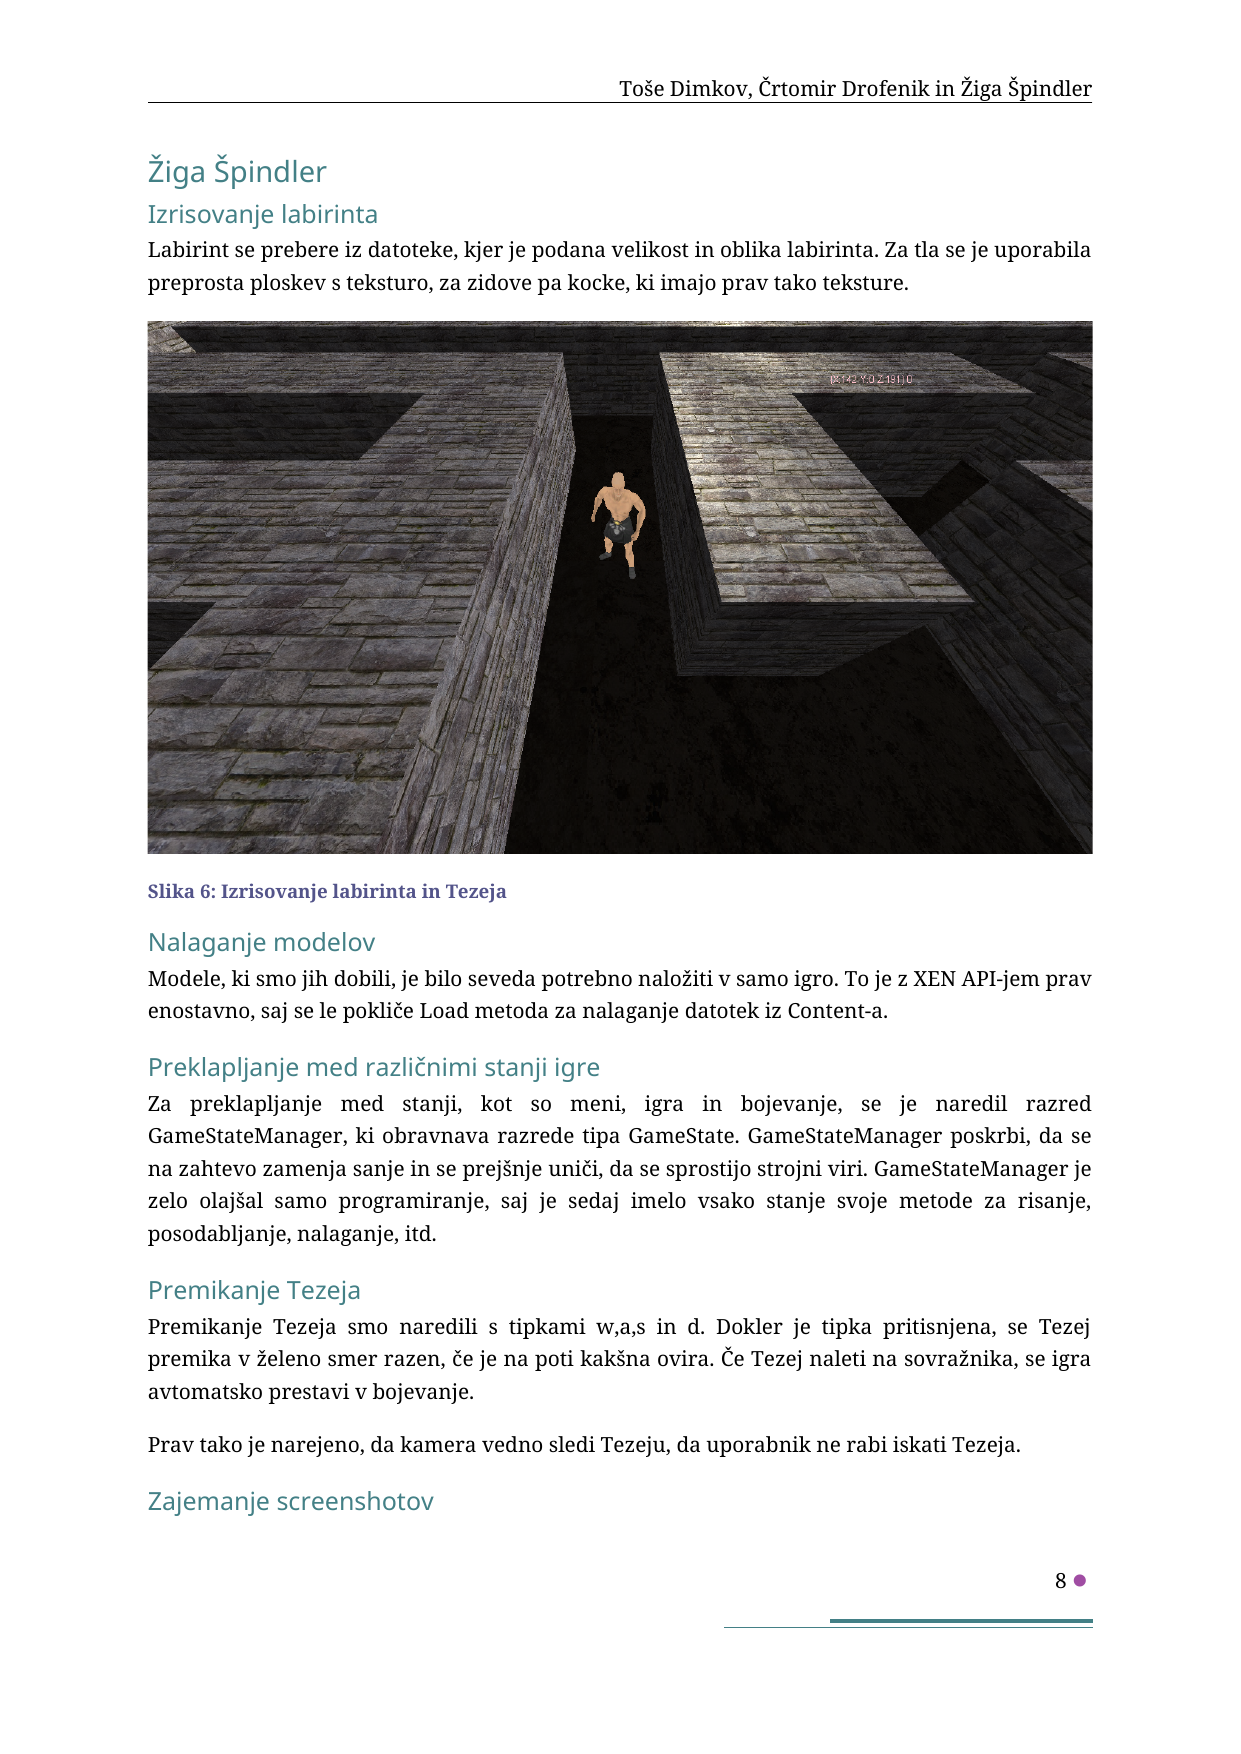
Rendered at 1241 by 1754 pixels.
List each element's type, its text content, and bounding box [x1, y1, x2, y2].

subtitle Žiga Špindler [148, 151, 1092, 191]
text Modele, ki smo jih dobili, je bilo seveda potrebno naložiti v samo igro. To je z XEN API-jem prav enostavno, saj se le pokliče Load metoda za nalaganje datotek iz Content-a. [148, 964, 1092, 1025]
subtitle Zajemanje screenshotov [148, 1484, 1092, 1518]
picture [147, 321, 1093, 854]
text Za preklapljanje med stanji, kot so meni, igra in bojevanje, se je naredil razred GameStateManager, ki obravnava razrede tipa GameState. GameStateManager poskrbi, da se na zahtevo zamenja sanje in se prejšnje uniči, da se sprostijo strojni viri. GameStateManager je zelo olajšal samo programiranje, saj je sedaj imelo vsako stanje svoje metode za risanje, posodabljanje, nalaganje, itd. [148, 1089, 1092, 1248]
subtitle Premikanje Tezeja [148, 1273, 1092, 1307]
text Slika 6: Izrisovanje labirinta in Tezeja [148, 878, 1092, 904]
subtitle Izrisovanje labirinta [148, 196, 1092, 231]
text Prav tako je narejeno, da kamera vedno sledi Tezeju, da uporabnik ne rabi iskati Tezeja. [148, 1431, 1092, 1459]
subtitle Preklapljanje med različnimi stanji igre [148, 1050, 1092, 1084]
subtitle Nalaganje modelov [148, 924, 1092, 958]
text Premikanje Tezeja smo naredili s tipkami w,a,s in d. Dokler je tipka pritisnjena, se Tezej premika v želeno smer razen, če je na poti kakšna ovira. Če Tezej naleti na sovražnika, se igra avtomatsko prestavi v bojevanje. [148, 1312, 1092, 1406]
text Labirint se prebere iz datoteke, kjer je podana velikost in oblika labirinta. Za tla se je uporabila preprosta ploskev s teksturo, za zidove pa kocke, ki imajo prav tako teksture. [148, 236, 1092, 297]
